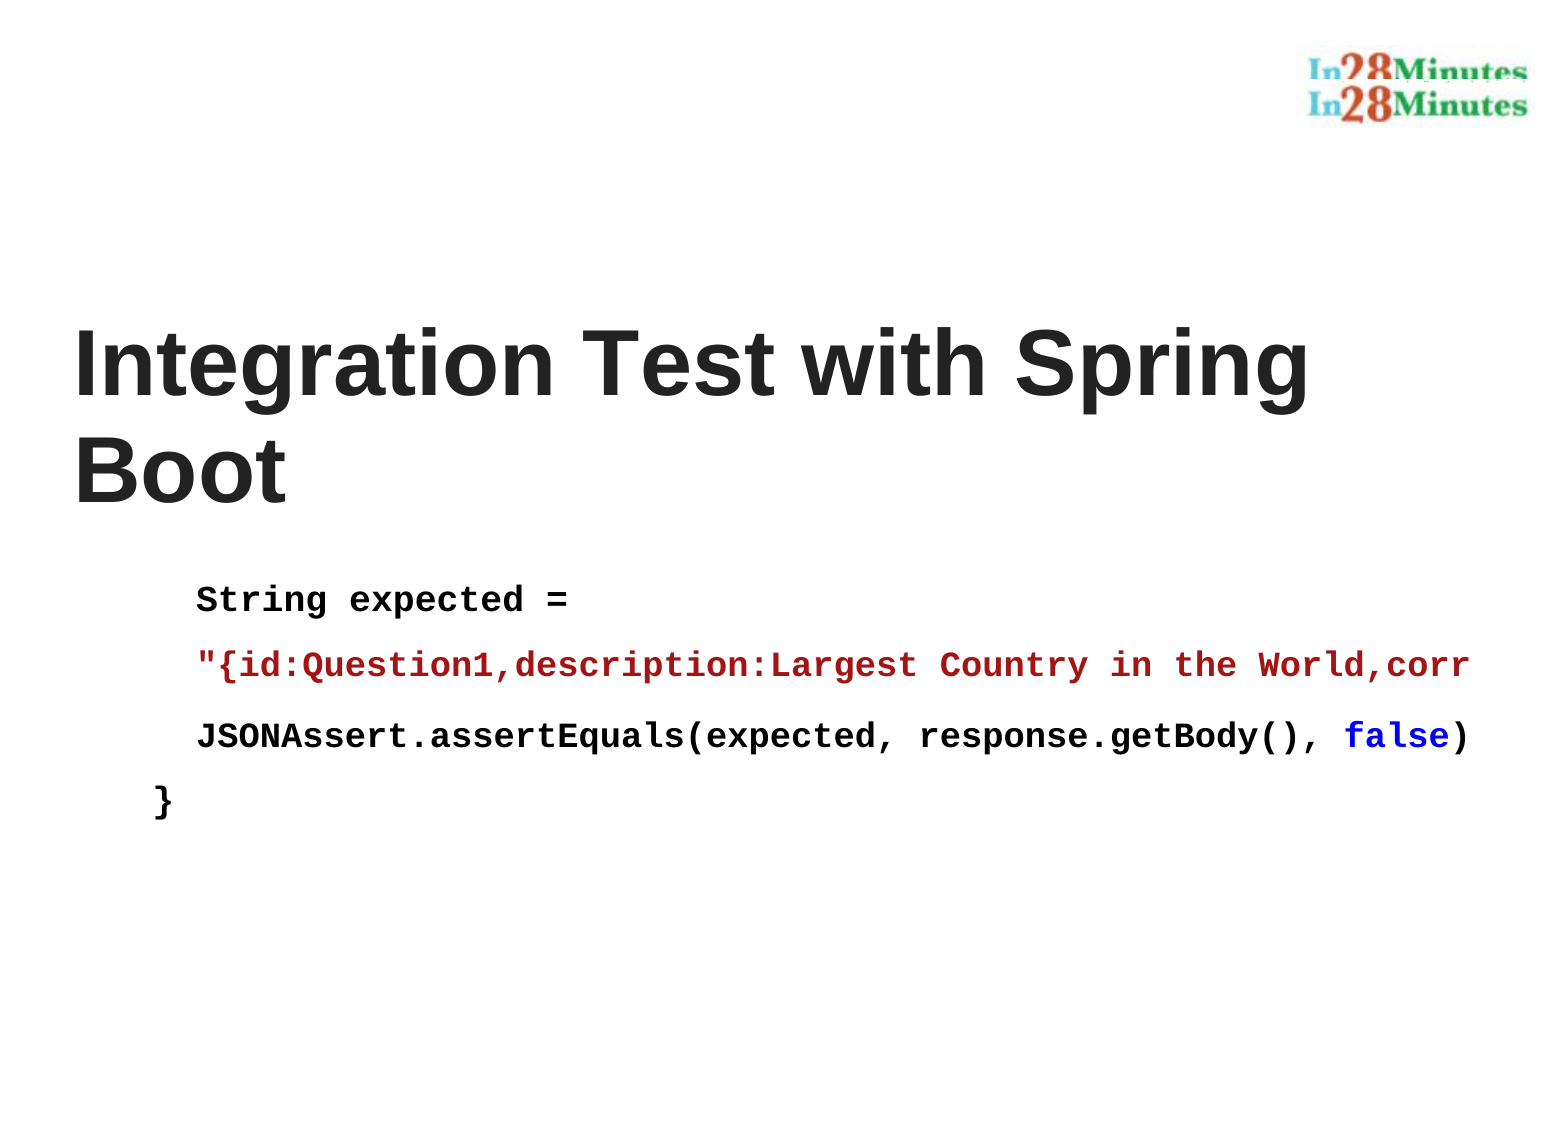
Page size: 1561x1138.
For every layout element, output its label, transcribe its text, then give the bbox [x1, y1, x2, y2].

text Integration Test with Spring Boot [73, 307, 1489, 523]
text String expected = [196, 582, 1489, 623]
picture [1272, 45, 1536, 212]
text } [152, 782, 1489, 824]
text JSONAssert.assertEquals(expected, response.getBody(), false) [196, 718, 1489, 758]
text "{id:Question1,description:Largest Country in the World,corr [196, 647, 1489, 687]
